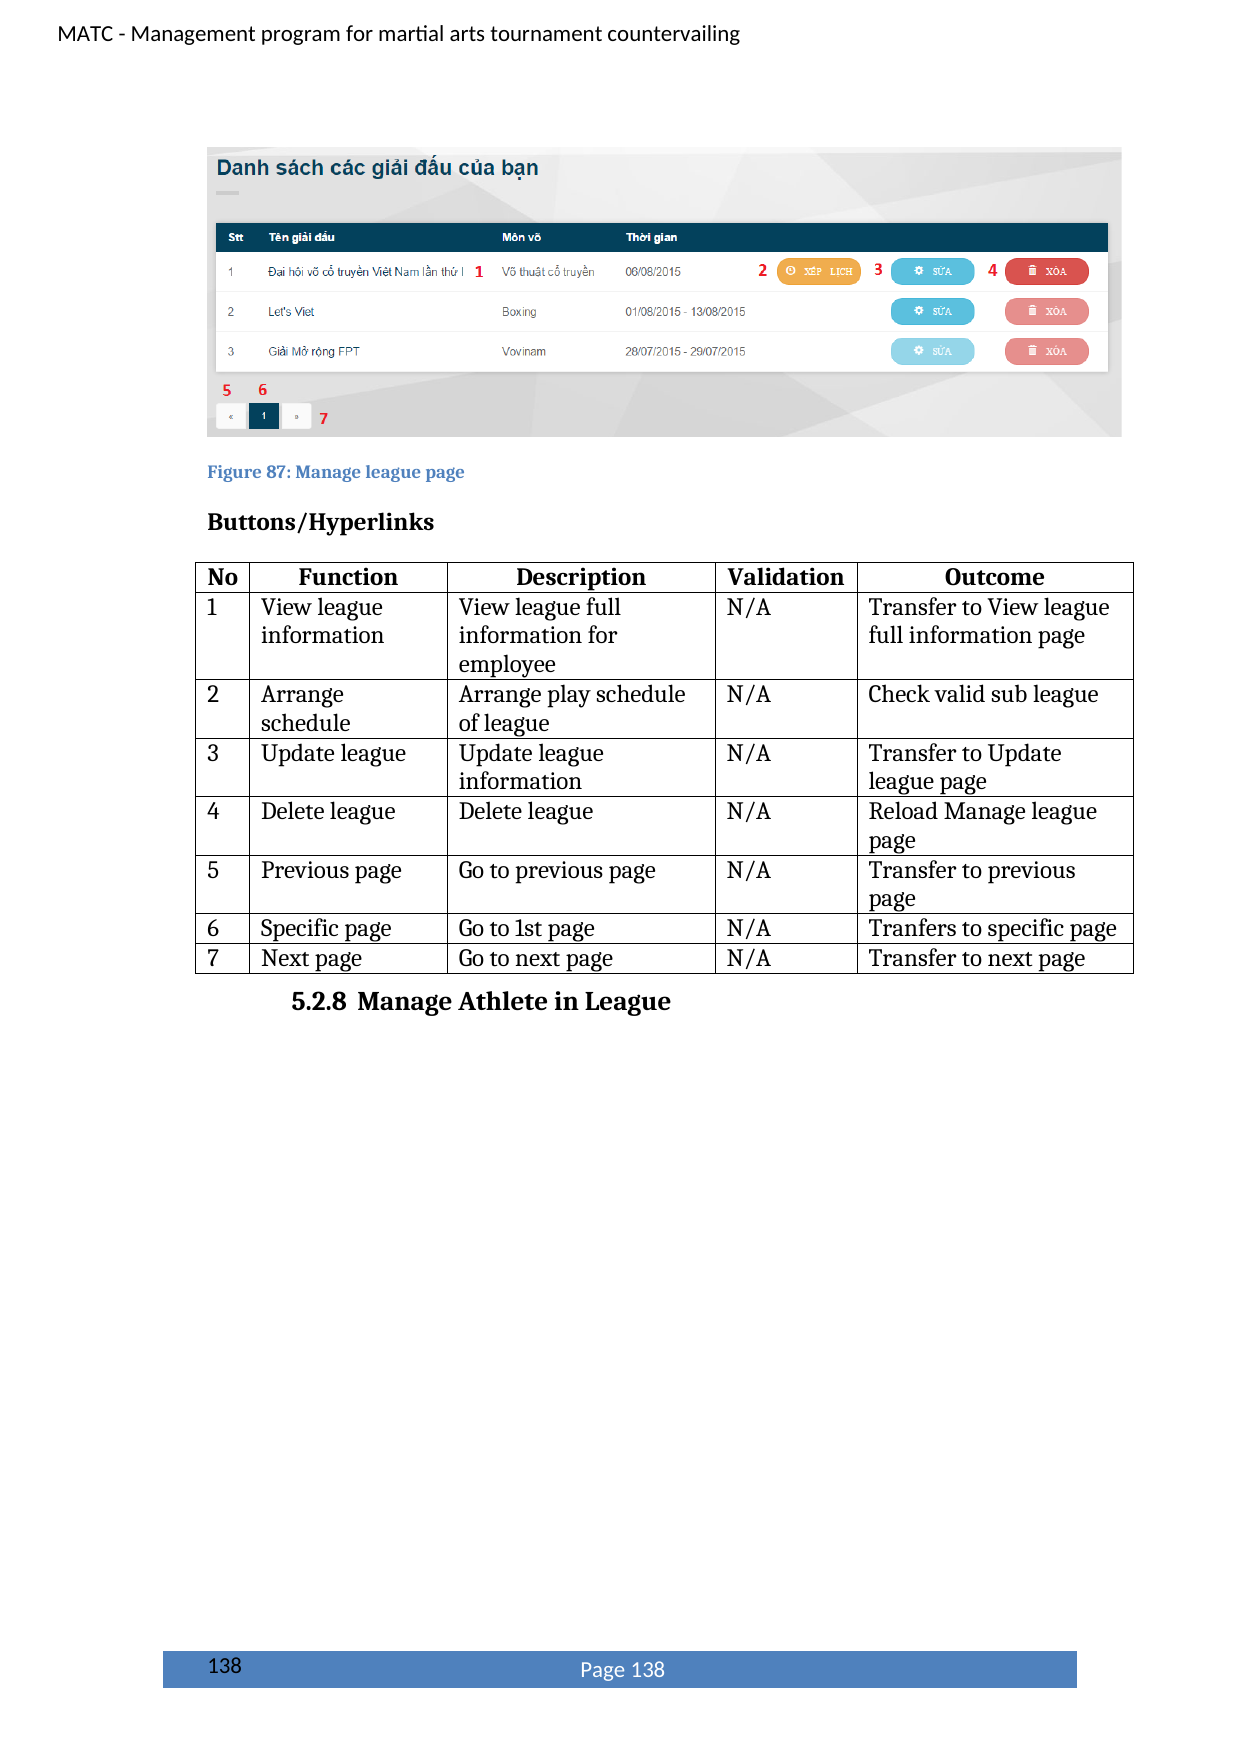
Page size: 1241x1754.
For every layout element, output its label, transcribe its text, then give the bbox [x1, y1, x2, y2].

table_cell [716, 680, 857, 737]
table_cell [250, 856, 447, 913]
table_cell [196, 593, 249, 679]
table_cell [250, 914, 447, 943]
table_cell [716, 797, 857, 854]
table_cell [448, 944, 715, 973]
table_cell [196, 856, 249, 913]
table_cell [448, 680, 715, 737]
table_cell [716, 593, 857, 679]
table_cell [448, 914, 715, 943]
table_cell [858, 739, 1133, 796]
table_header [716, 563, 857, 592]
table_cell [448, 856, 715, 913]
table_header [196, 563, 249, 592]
subtitle Manage Athlete in League [291, 986, 1122, 1017]
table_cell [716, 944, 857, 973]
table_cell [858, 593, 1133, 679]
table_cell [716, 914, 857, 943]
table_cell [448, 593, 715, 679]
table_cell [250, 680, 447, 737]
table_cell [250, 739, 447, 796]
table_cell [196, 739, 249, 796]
text Figure 87: Manage league page [207, 461, 1122, 483]
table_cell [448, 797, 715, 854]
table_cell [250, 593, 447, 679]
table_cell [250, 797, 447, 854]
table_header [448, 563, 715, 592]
text Buttons/Hyperlinks [207, 508, 1122, 537]
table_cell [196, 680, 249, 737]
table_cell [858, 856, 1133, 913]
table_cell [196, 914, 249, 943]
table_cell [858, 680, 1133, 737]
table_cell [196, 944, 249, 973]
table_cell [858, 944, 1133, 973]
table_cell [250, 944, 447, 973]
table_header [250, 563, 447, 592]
picture [207, 147, 1122, 437]
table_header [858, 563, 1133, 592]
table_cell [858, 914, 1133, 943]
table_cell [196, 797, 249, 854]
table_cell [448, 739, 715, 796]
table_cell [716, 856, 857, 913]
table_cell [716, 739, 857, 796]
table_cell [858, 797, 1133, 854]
